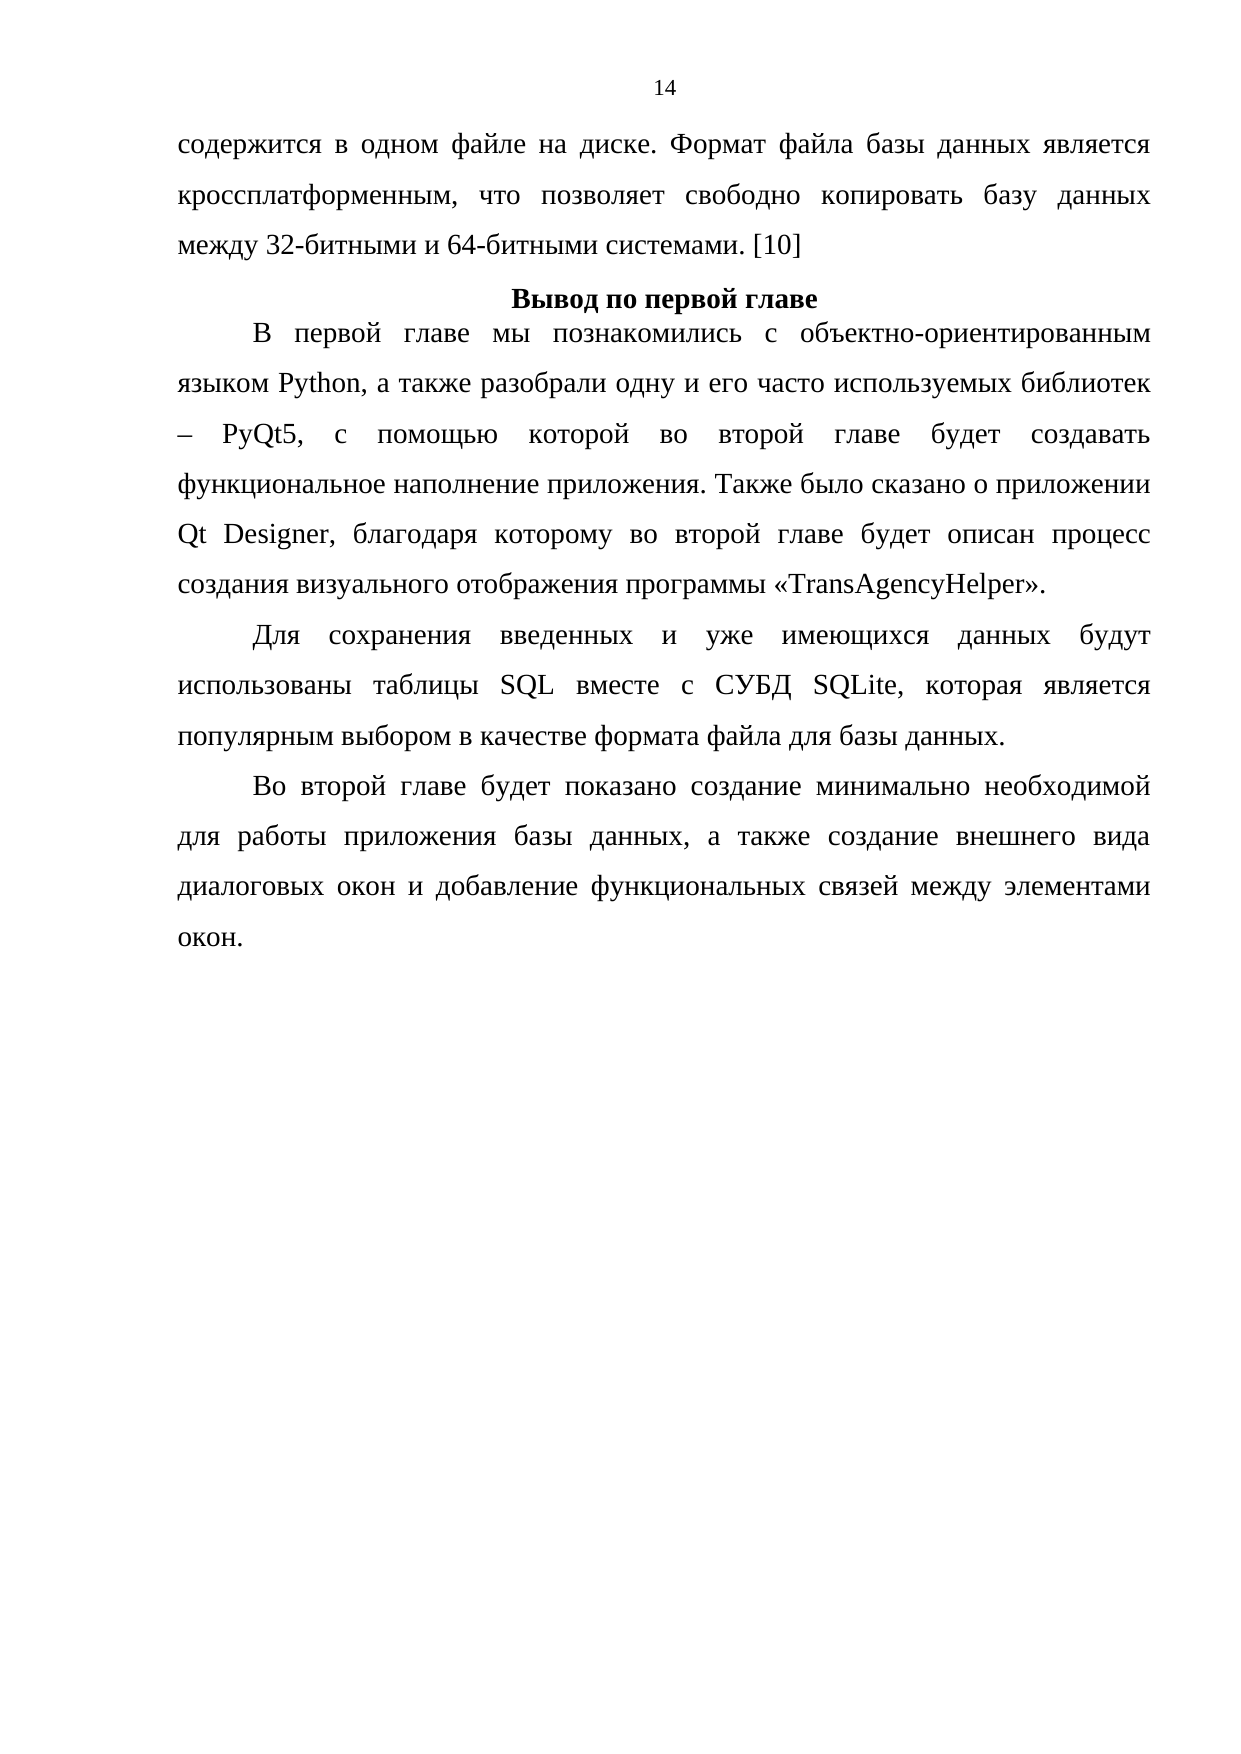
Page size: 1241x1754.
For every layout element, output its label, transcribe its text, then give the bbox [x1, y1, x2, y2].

text Во второй главе будет показано создание минимально необходимой для работы приложения базы данных, а также создание внешнего вида диалоговых окон и добавление функциональных связей между элементами окон. [177, 768, 1152, 952]
text В первой главе мы познакомились с объектно-ориентированным языком Python, а также разобрали одну и его часто используемых библиотек – PyQt5, с помощью которой во второй главе будет создавать функциональное наполнение приложения. Также было сказано о приложении Qt Designer, благодаря которому во второй главе будет описан процесс создания визуального отображения программы «TransAgencyHelper». [177, 315, 1152, 600]
text Для сохранения введенных и уже имеющихся данных будут использованы таблицы SQL вместе с СУБД SQLite, которая является популярным выбором в качестве формата файла для базы данных. [177, 617, 1152, 751]
subtitle Вывод по первой главе [177, 282, 1152, 315]
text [177, 126, 1152, 261]
